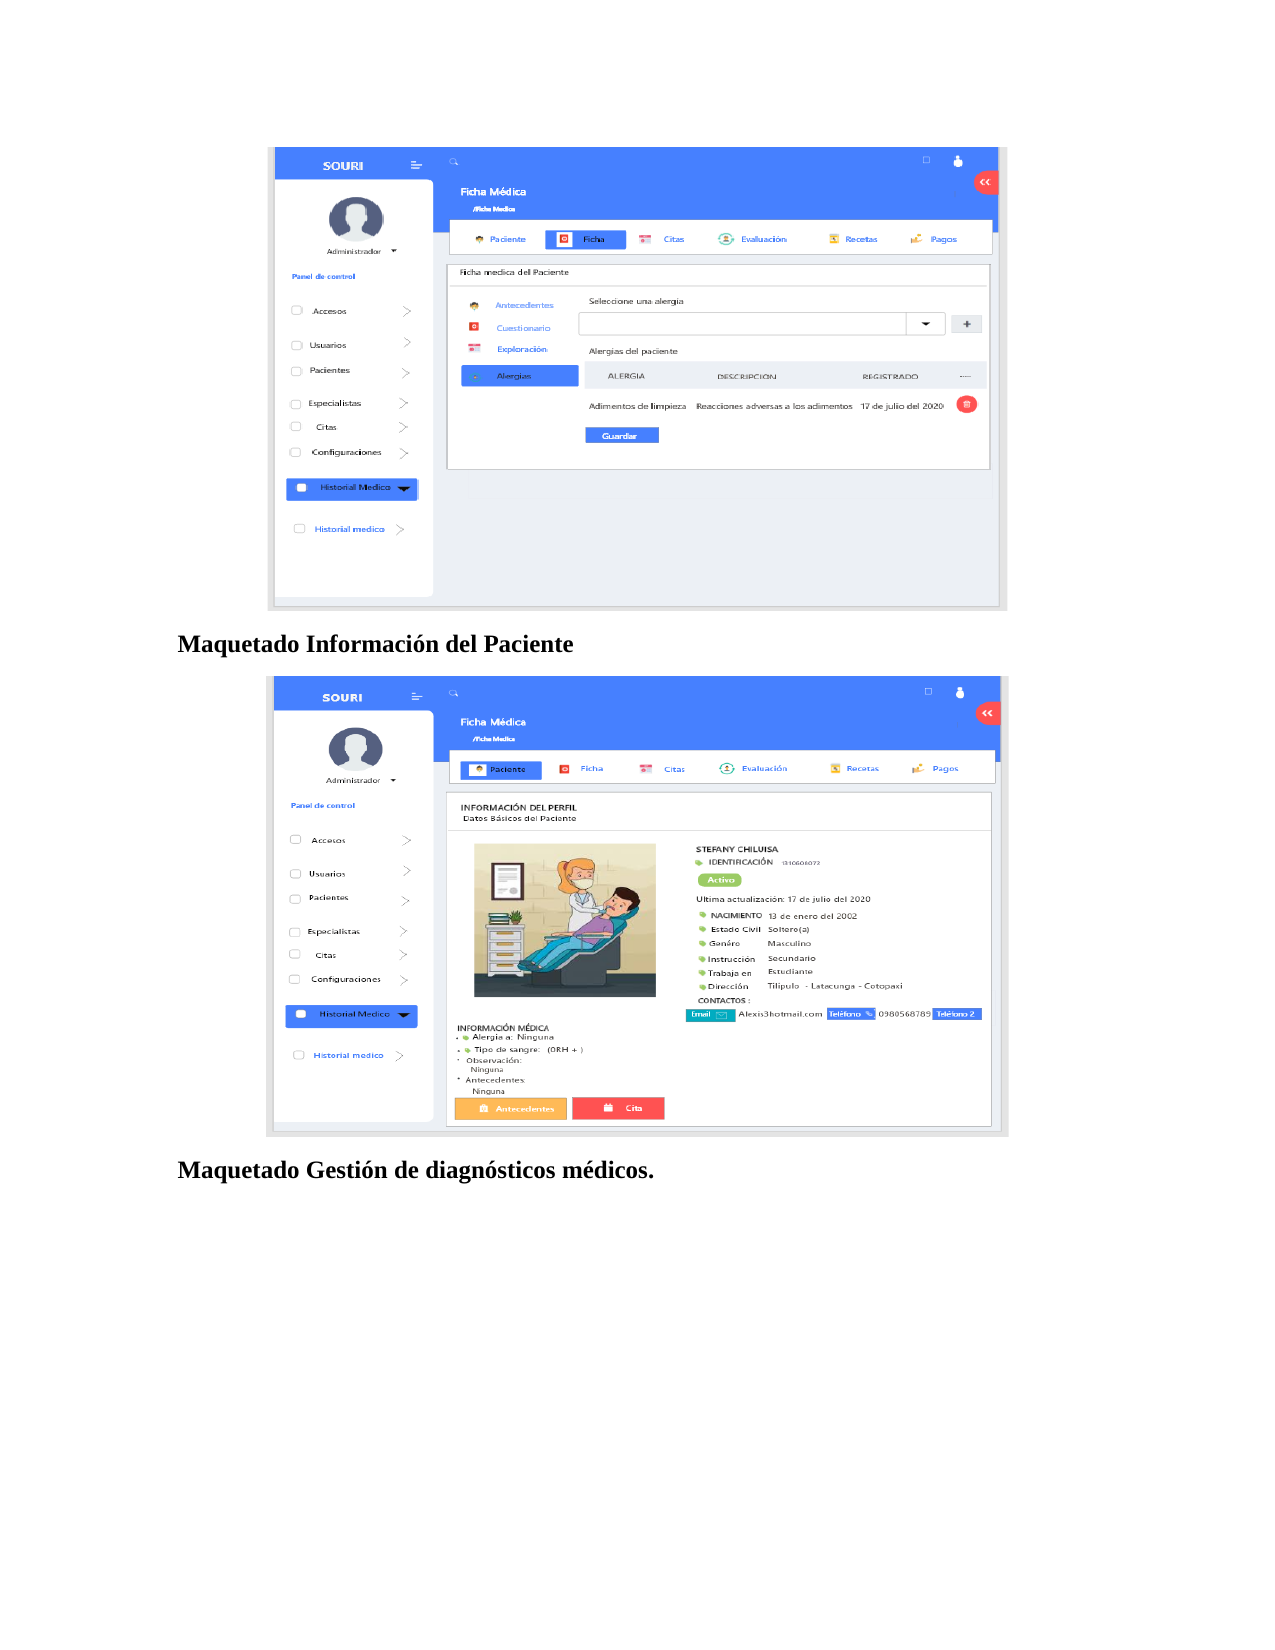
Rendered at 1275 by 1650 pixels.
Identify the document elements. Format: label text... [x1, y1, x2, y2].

text Maquetado Información del Paciente [177, 629, 1098, 658]
text Maquetado Gestión de diagnósticos médicos. [177, 1156, 1098, 1184]
picture [267, 147, 1008, 611]
picture [266, 676, 1009, 1137]
